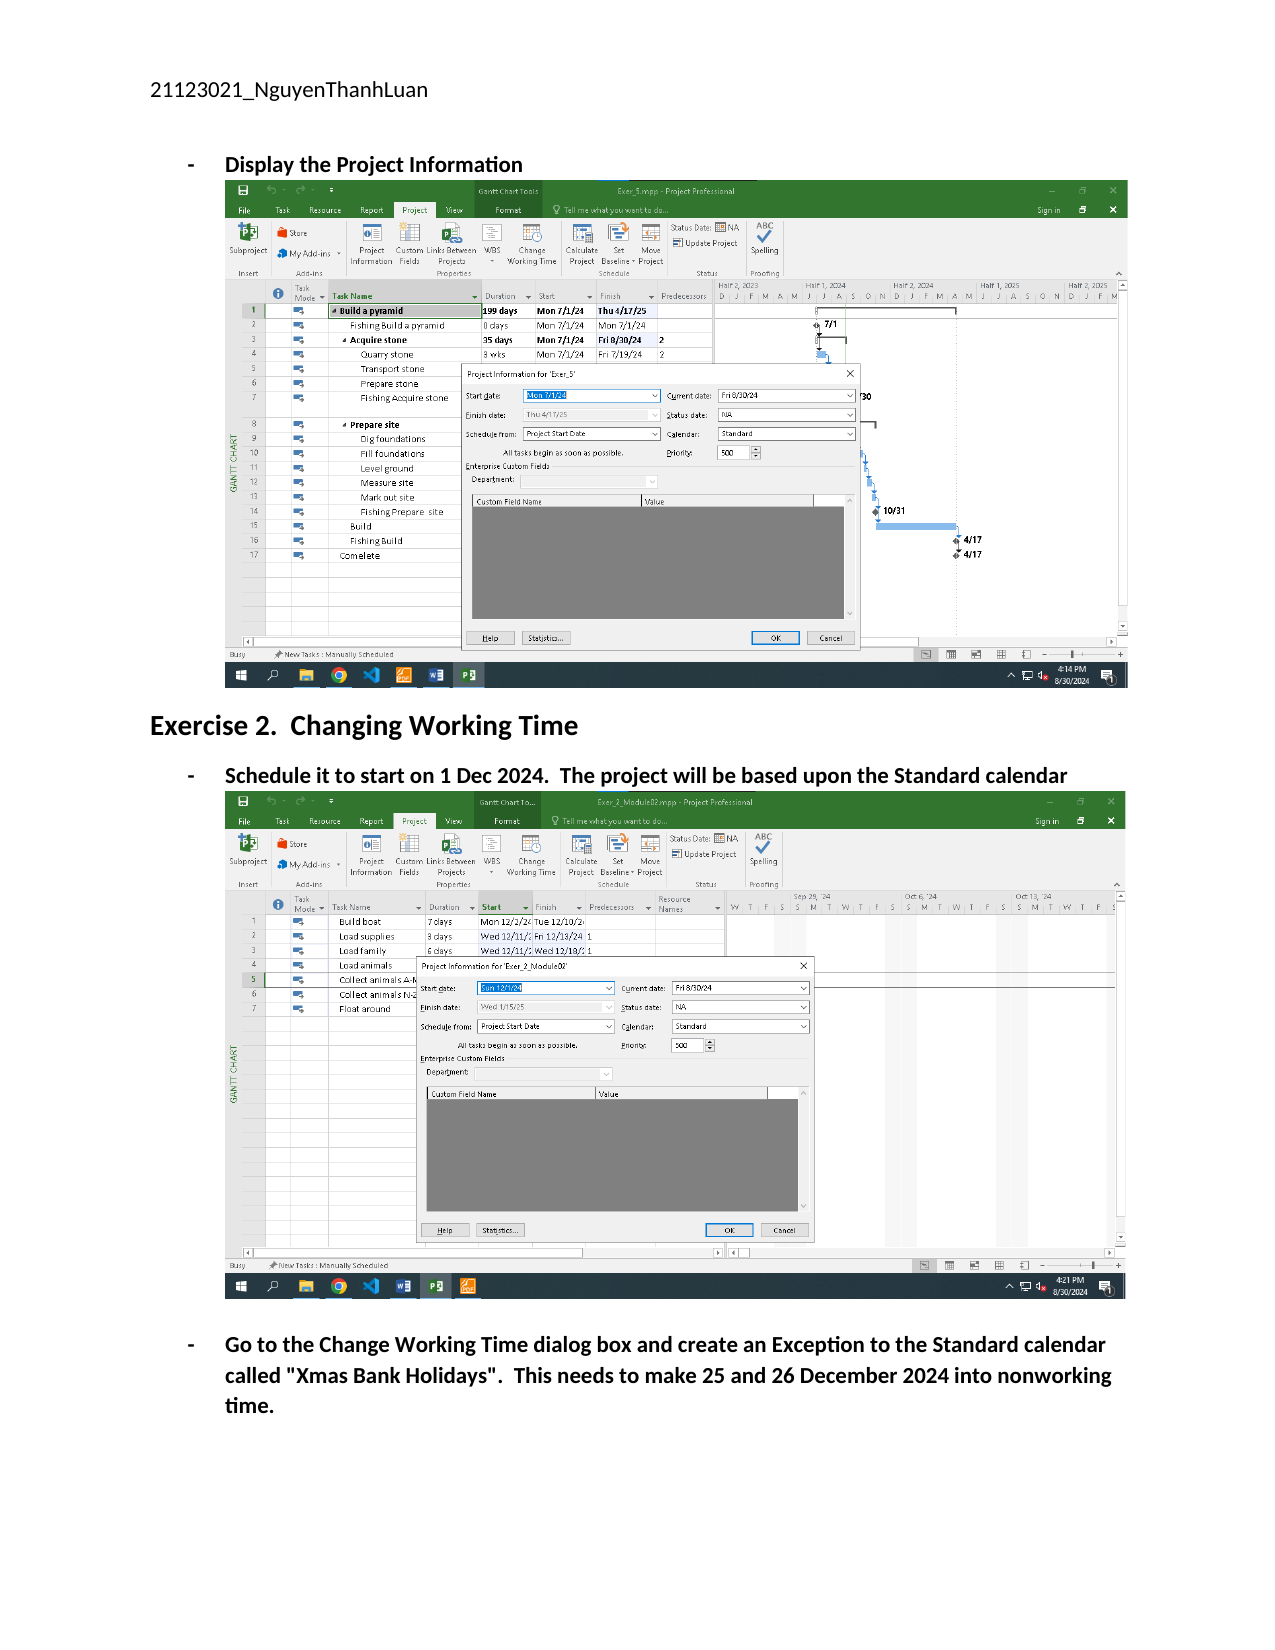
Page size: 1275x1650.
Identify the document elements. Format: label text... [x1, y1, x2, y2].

list time. [225, 1391, 1125, 1419]
list Display the Project Information [187, 150, 1125, 178]
picture [225, 180, 1128, 688]
picture [225, 791, 1126, 1299]
text Exercise 2. Changing Working Time [150, 707, 1125, 742]
list Go to the Change Working Time dialog box and create an Exception to the Standard calendar [187, 1331, 1125, 1358]
list called "Xmas Bank Holidays". This needs to make 25 and 26 December 2024 into nonworking [225, 1361, 1125, 1389]
list Schedule it to start on 1 Dec 2024. The project will be based upon the Standard calendar [187, 762, 1125, 790]
